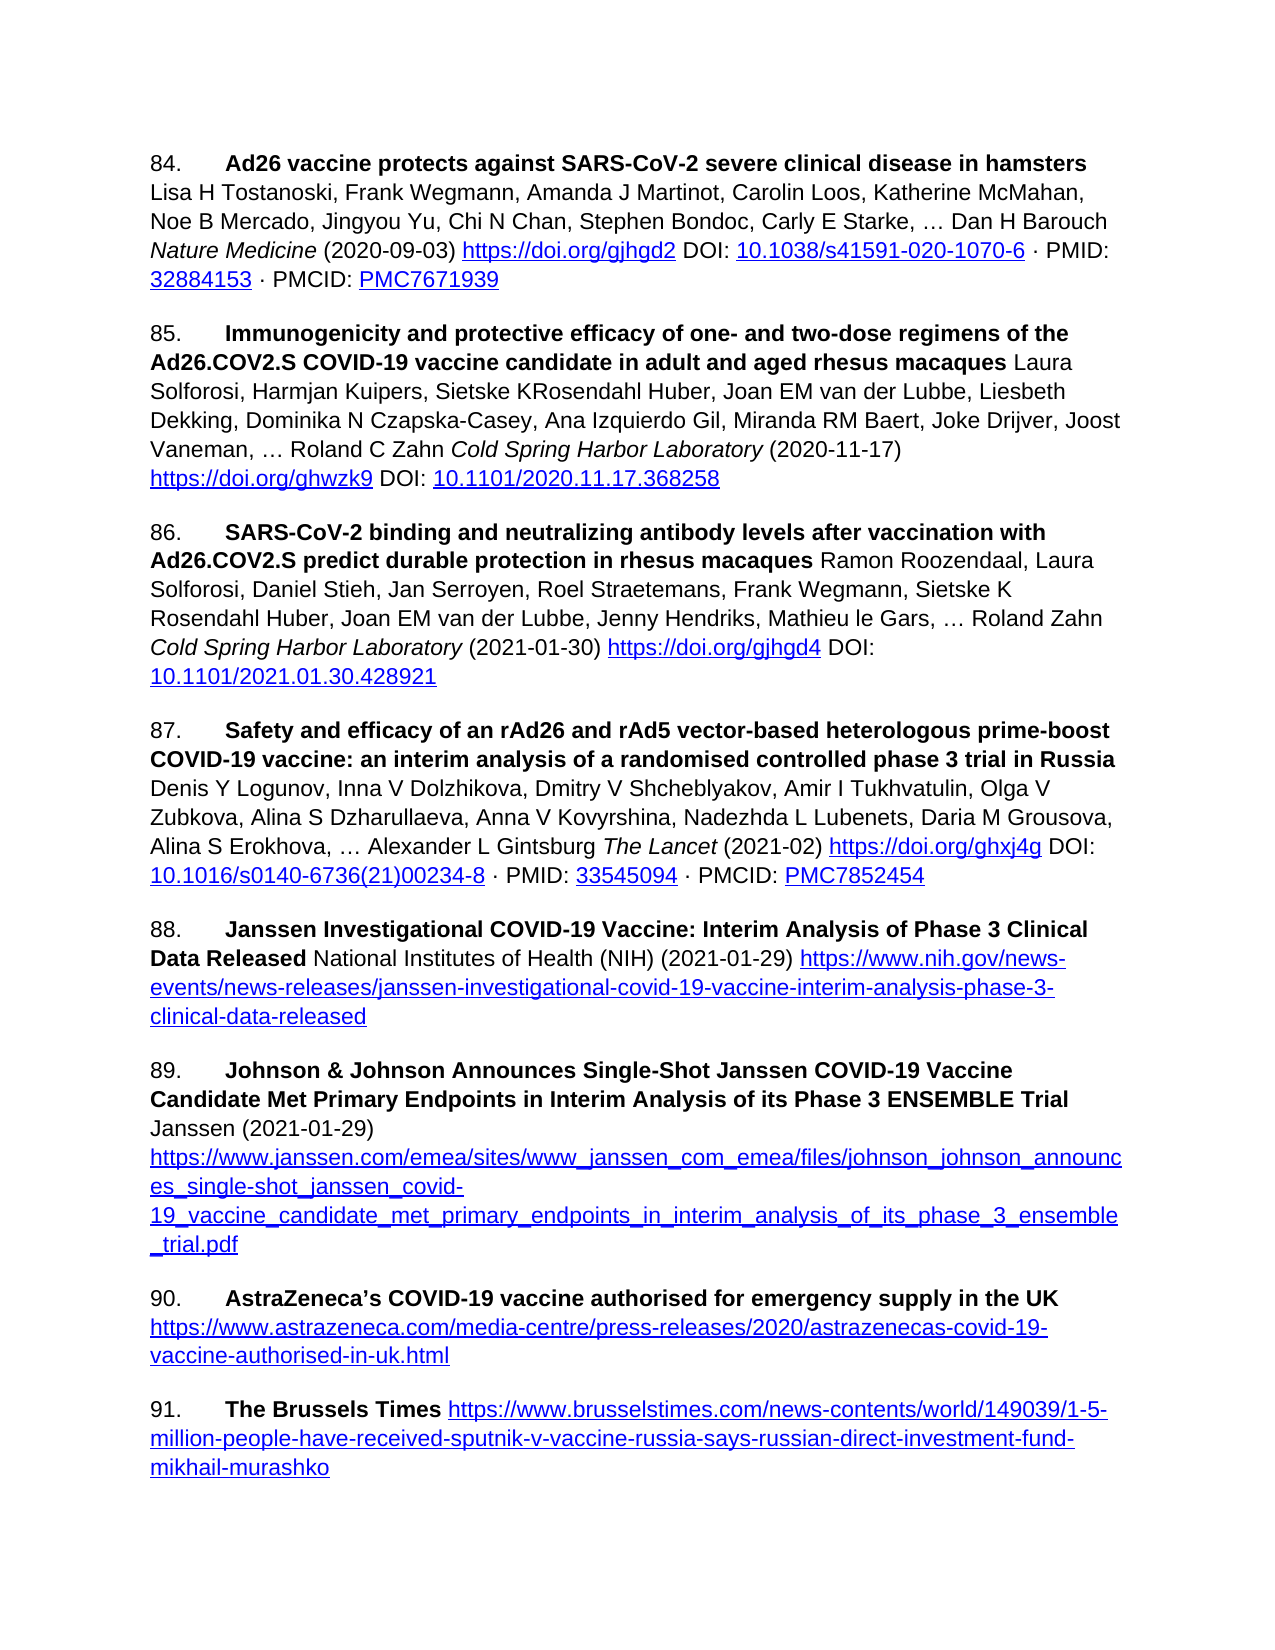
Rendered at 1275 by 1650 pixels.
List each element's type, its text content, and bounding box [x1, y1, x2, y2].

text 91. The Brussels Times https://www.brusselstimes.com/news-contents/world/149039/1-5-million-people-have-received-sputnik-v-vaccine-russia-says-russian-direct-investment-fund-mikhail-murashko [150, 1396, 1125, 1481]
text 89. Johnson & Johnson Announces Single-Shot Janssen COVID-19 Vaccine Candidate Met Primary Endpoints in Interim Analysis of its Phase 3 ENSEMBLE Trial Janssen (2021-01-29) https://www.janssen.com/emea/sites/www_janssen_com_emea/files/johnson_johnson_announces_single-shot_janssen_covid-19_vaccine_candidate_met_primary_endpoints_in_interim_analysis_of_its_phase_3_ensemble_trial.pdf [150, 1057, 1125, 1257]
text 84. Ad26 vaccine protects against SARS-CoV-2 severe clinical disease in hamsters Lisa H Tostanoski, Frank Wegmann, Amanda J Martinot, Carolin Loos, Katherine McMahan, Noe B Mercado, Jingyou Yu, Chi N Chan, Stephen Bondoc, Carly E Starke, … Dan H Barouch Nature Medicine (2020-09-03) https://doi.org/gjhgd2 DOI: 10.1038/s41591-020-1070-6 · PMID: 32884153 · PMCID: PMC7671939 [150, 150, 1125, 292]
text 88. Janssen Investigational COVID-19 Vaccine: Interim Analysis of Phase 3 Clinical Data Released National Institutes of Health (NIH) (2021-01-29) https://www.nih.gov/news-events/news-releases/janssen-investigational-covid-19-vaccine-interim-analysis-phase-3-clinical-data-released [150, 916, 1125, 1029]
text 86. SARS-CoV-2 binding and neutralizing antibody levels after vaccination with Ad26.COV2.S predict durable protection in rhesus macaques Ramon Roozendaal, Laura Solforosi, Daniel Stieh, Jan Serroyen, Roel Straetemans, Frank Wegmann, Sietske K Rosendahl Huber, Joan EM van der Lubbe, Jenny Hendriks, Mathieu le Gars, … Roland Zahn Cold Spring Harbor Laboratory (2021-01-30) https://doi.org/gjhgd4 DOI: 10.1101/2021.01.30.428921 [150, 518, 1125, 690]
text 90. AstraZeneca’s COVID-19 vaccine authorised for emergency supply in the UK https://www.astrazeneca.com/media-centre/press-releases/2020/astrazenecas-covid-19-vaccine-authorised-in-uk.html [150, 1284, 1125, 1369]
text 87. Safety and efficacy of an rAd26 and rAd5 vector-based heterologous prime-boost COVID-19 vaccine: an interim analysis of a randomised controlled phase 3 trial in Russia Denis Y Logunov, Inna V Dolzhikova, Dmitry V Shcheblyakov, Amir I Tukhvatulin, Olga V Zubkova, Alina S Dzharullaeva, Anna V Kovyrshina, Nadezhda L Lubenets, Daria M Grousova, Alina S Erokhova, … Alexander L Gintsburg The Lancet (2021-02) https://doi.org/ghxj4g DOI: 10.1016/s0140-6736(21)00234-8 · PMID: 33545094 · PMCID: PMC7852454 [150, 717, 1125, 888]
text 85. Immunogenicity and protective efficacy of one- and two-dose regimens of the Ad26.COV2.S COVID-19 vaccine candidate in adult and aged rhesus macaques Laura Solforosi, Harmjan Kuipers, Sietske KRosendahl Huber, Joan EM van der Lubbe, Liesbeth Dekking, Dominika N Czapska-Casey, Ana Izquierdo Gil, Miranda RM Baert, Joke Drijver, Joost Vaneman, … Roland C Zahn Cold Spring Harbor Laboratory (2020-11-17) https://doi.org/ghwzk9 DOI: 10.1101/2020.11.17.368258 [150, 320, 1125, 491]
